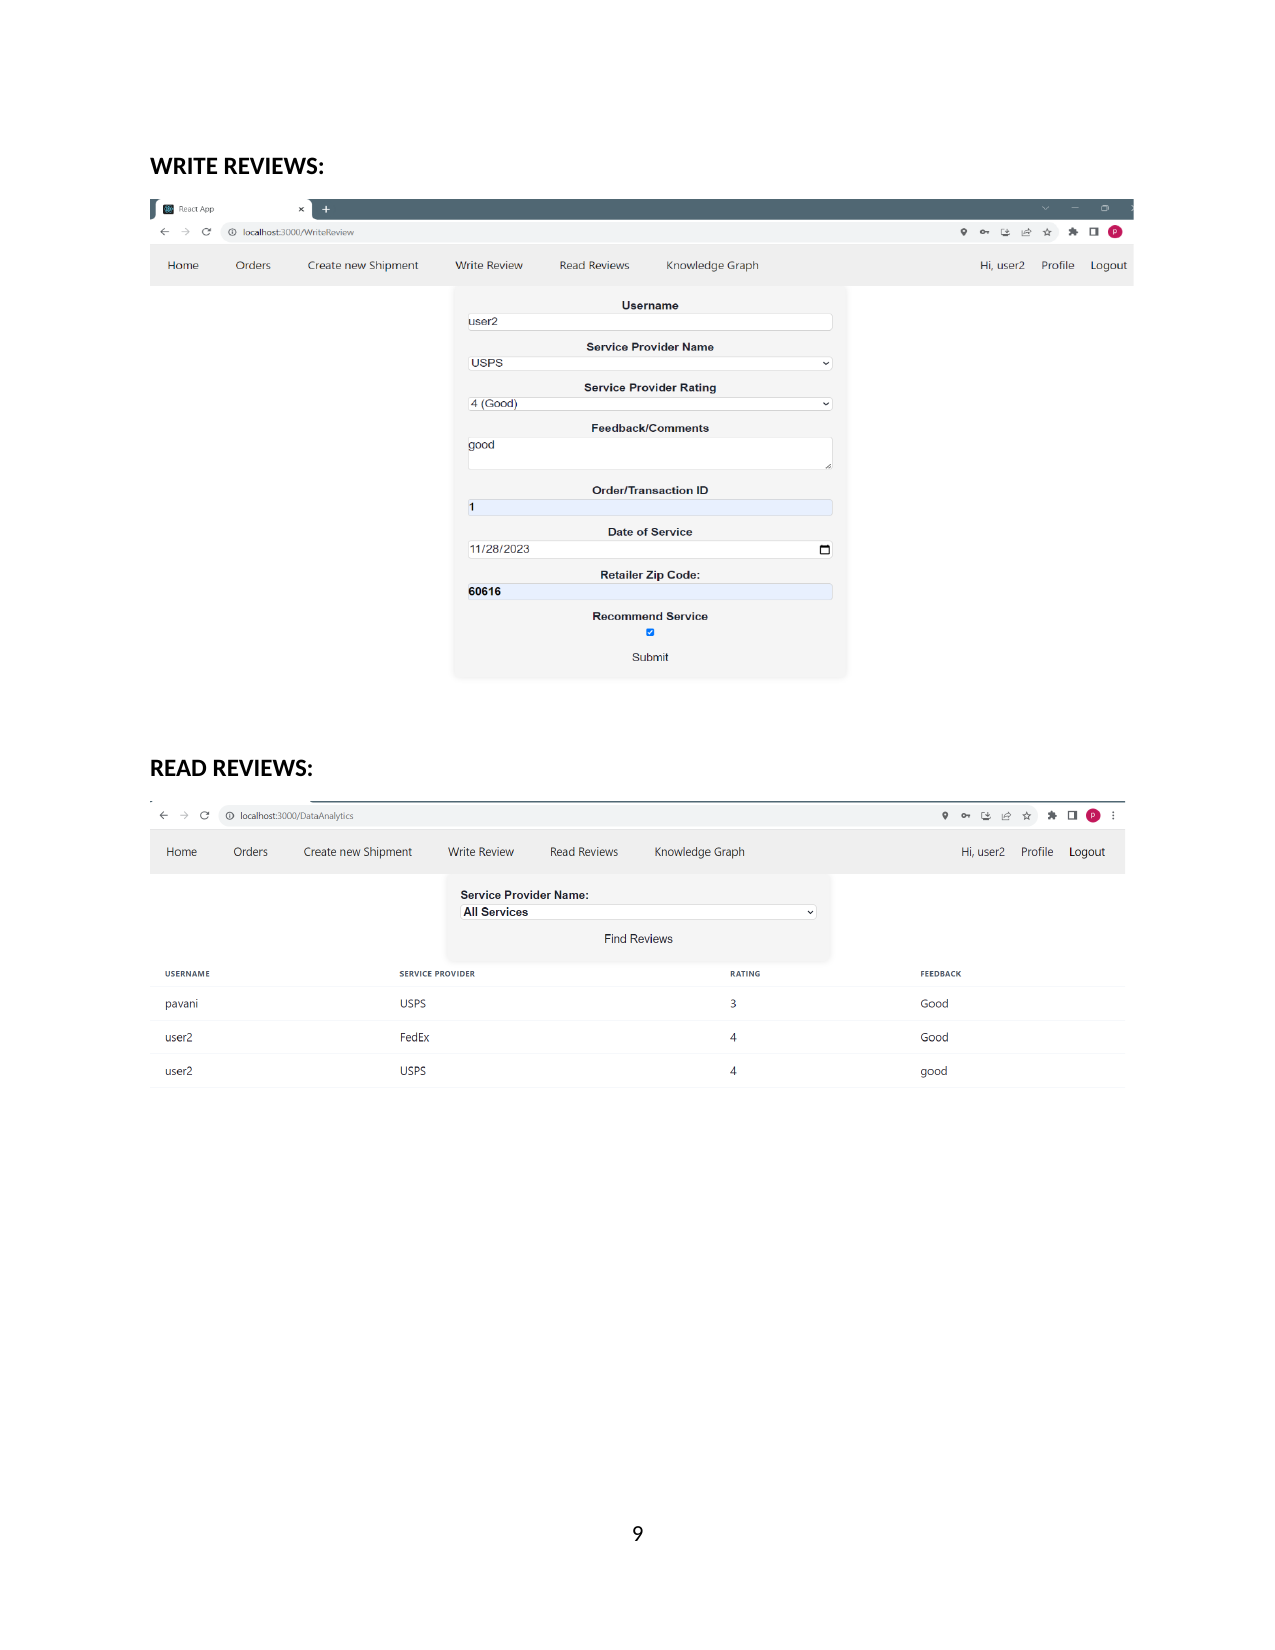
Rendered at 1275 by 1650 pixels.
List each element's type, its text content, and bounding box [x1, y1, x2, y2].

text WRITE REVIEWS: [150, 150, 1125, 181]
picture [150, 199, 1134, 734]
text READ REVIEWS: [150, 752, 1125, 783]
picture [150, 801, 1125, 1360]
